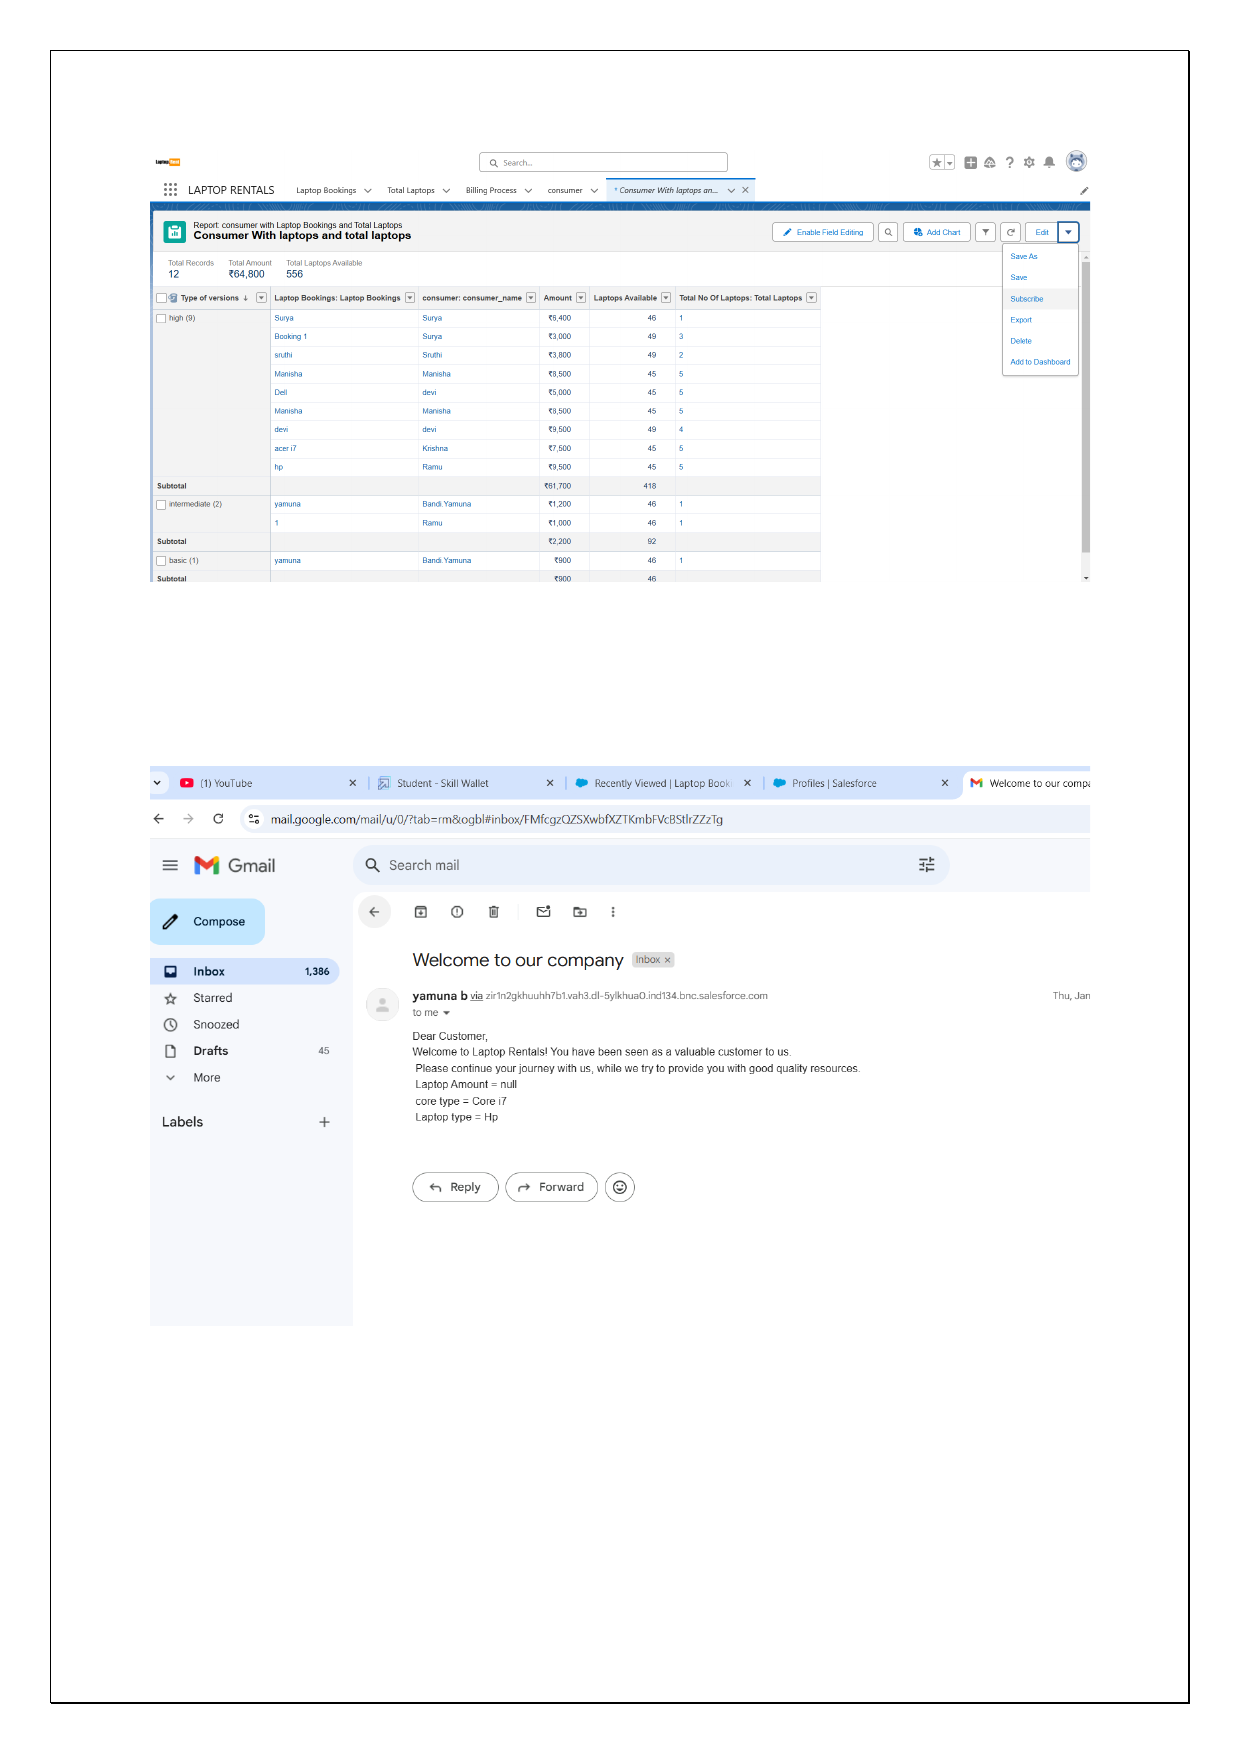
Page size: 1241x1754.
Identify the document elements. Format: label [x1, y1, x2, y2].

picture [150, 766, 1091, 1326]
picture [150, 150, 1091, 582]
